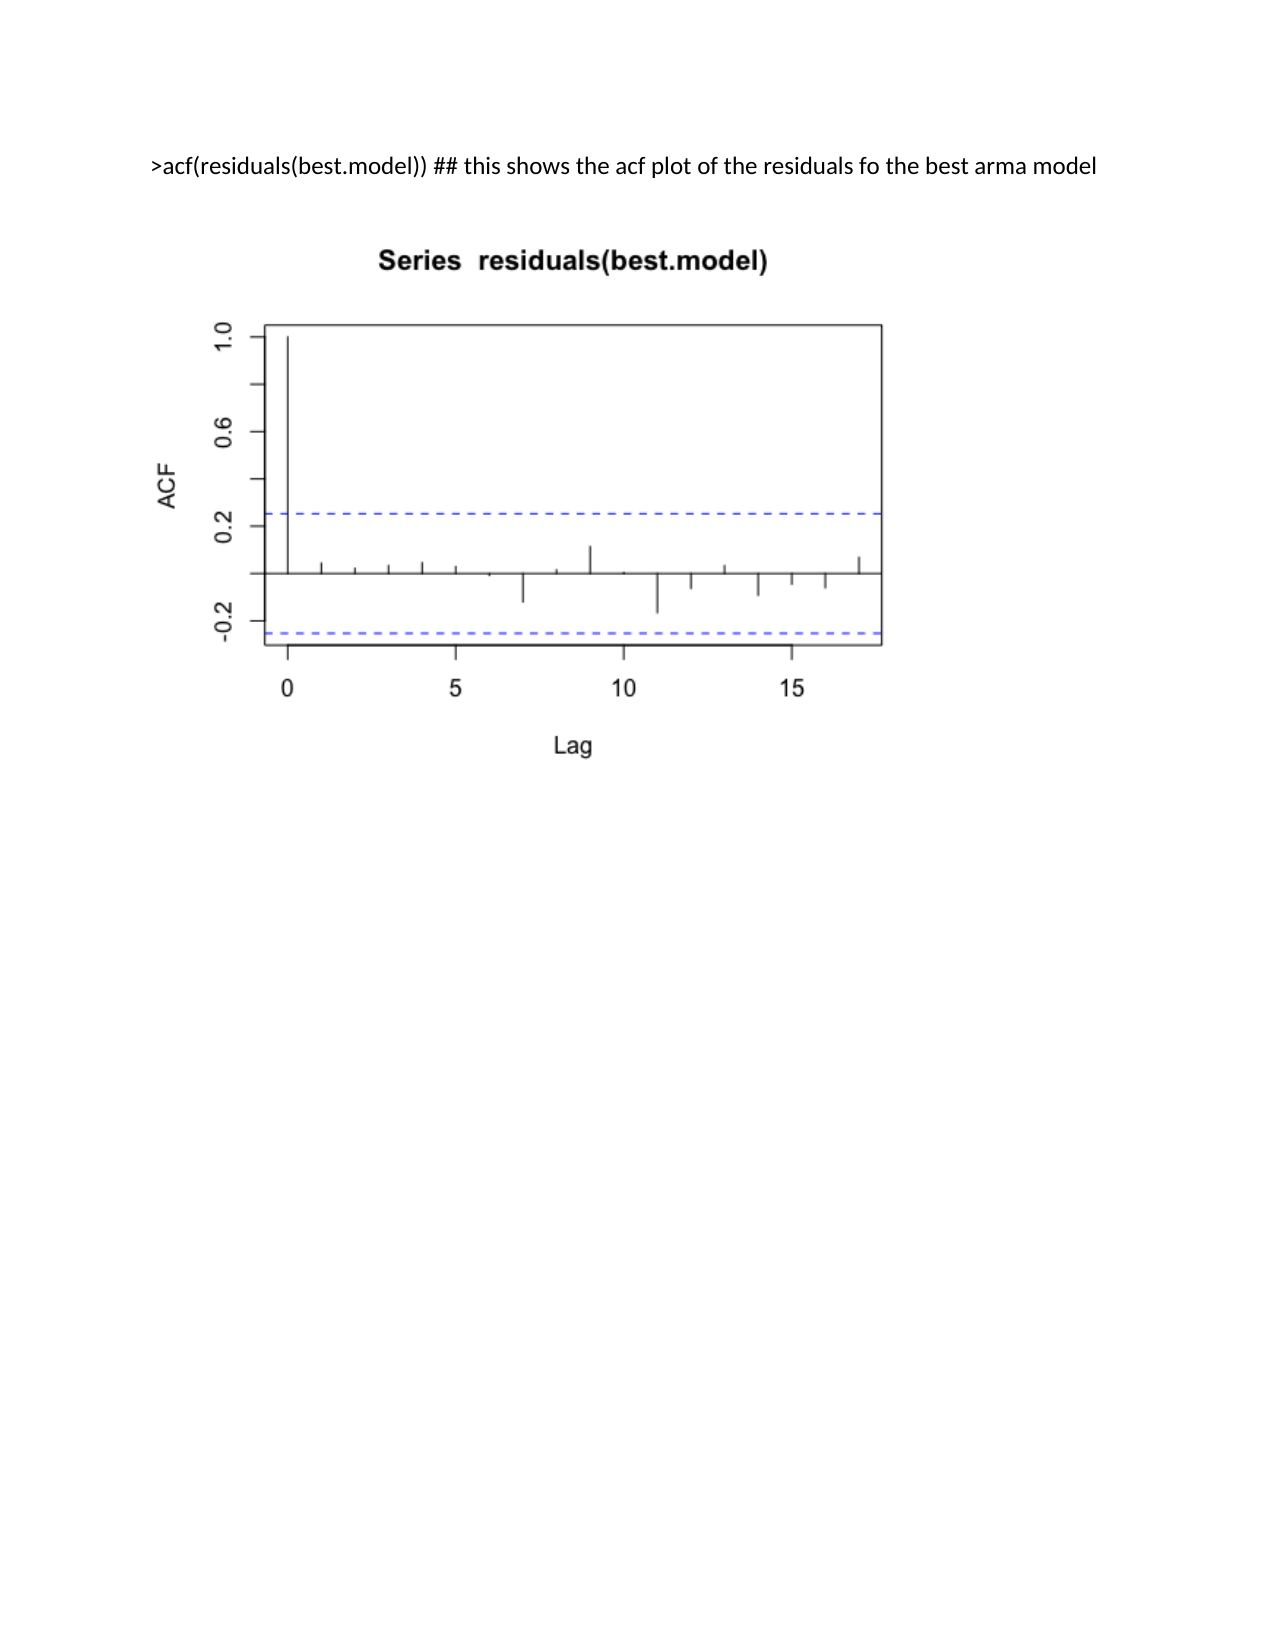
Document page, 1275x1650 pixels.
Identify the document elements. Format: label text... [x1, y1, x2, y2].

picture [150, 211, 941, 789]
text >acf(residuals(best.model)) ## this shows the acf plot of the residuals fo the best arma model [150, 150, 1125, 181]
